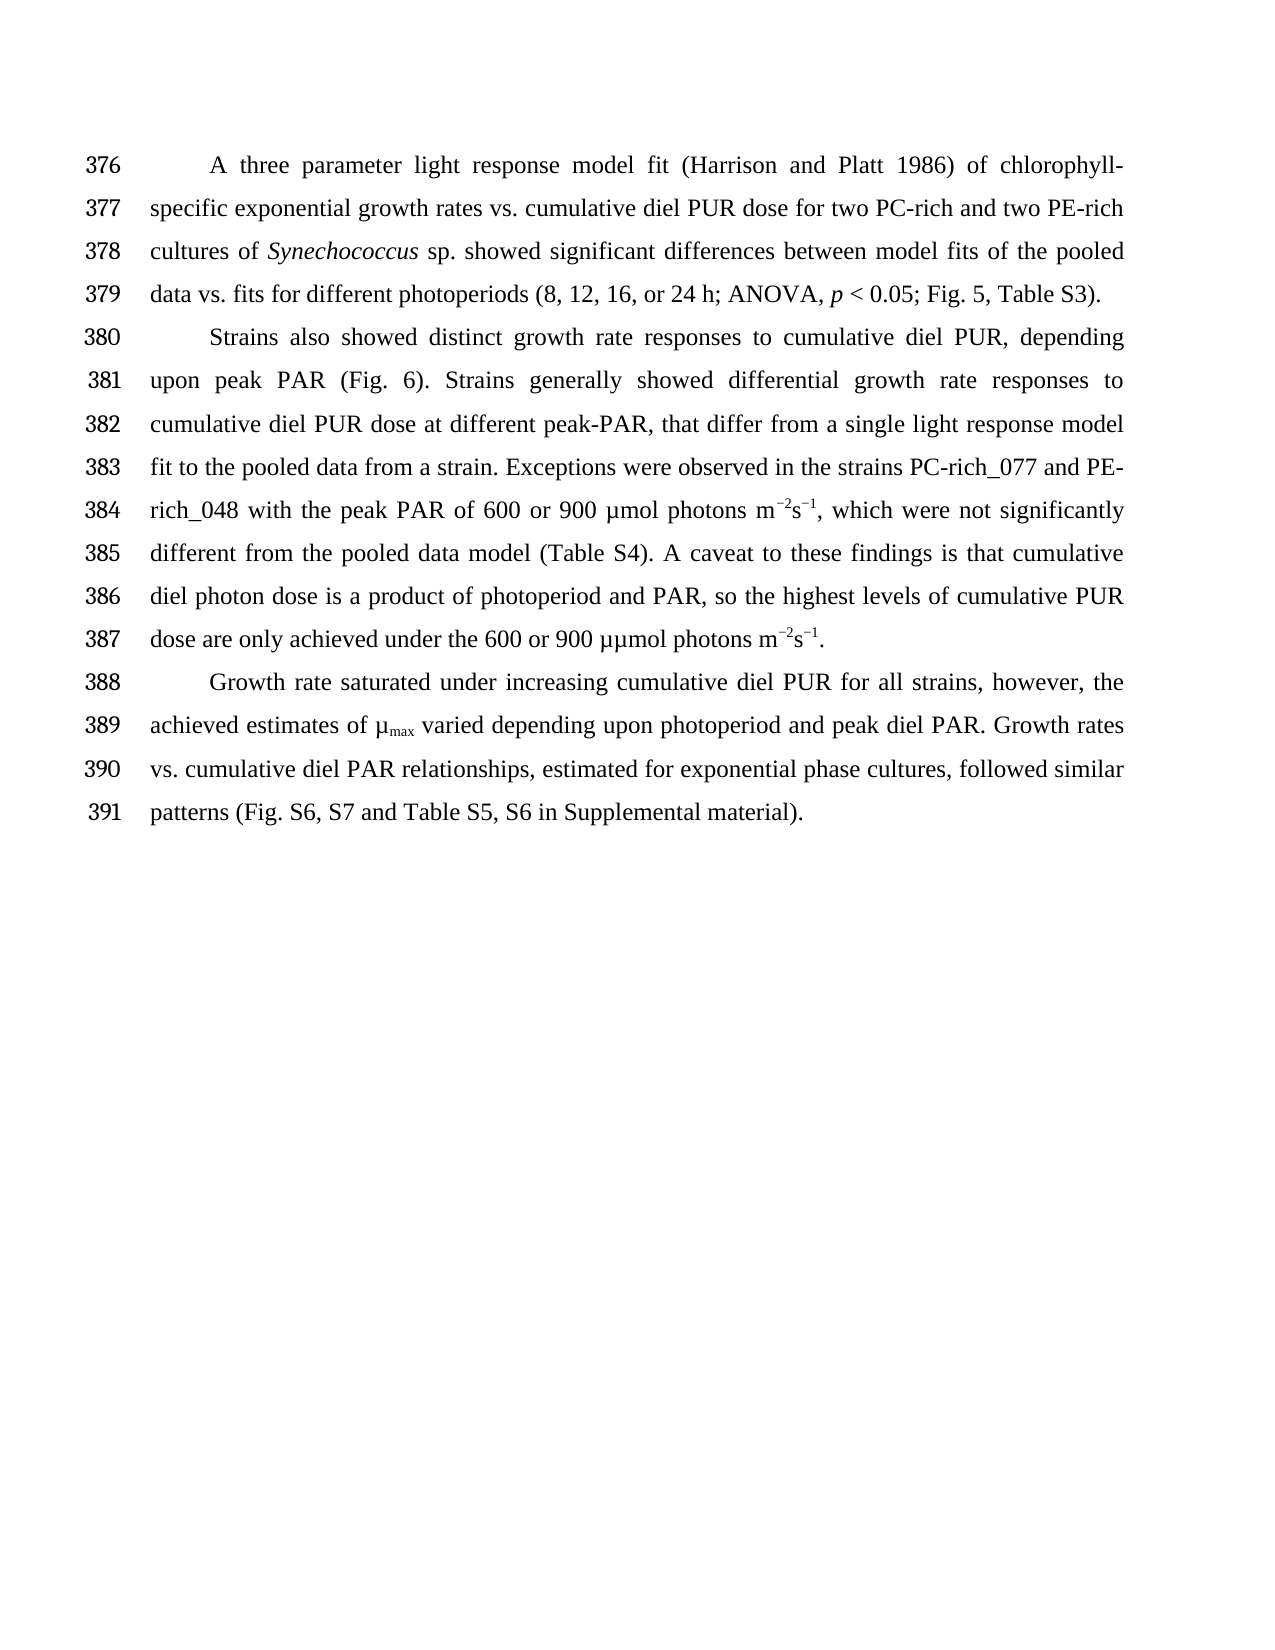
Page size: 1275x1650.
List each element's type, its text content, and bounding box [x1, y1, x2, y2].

text Growth rate saturated under increasing cumulative diel PUR for all strains, however, the achieved estimates of µmax varied depending upon photoperiod and peak diel PAR. Growth rates vs. cumulative diel PAR relationships, estimated for exponential phase cultures, followed similar patterns (Fig. S6, S7 and Table S5, S6 in Supplemental material). [150, 667, 1125, 826]
text A three parameter light response model fit (Harrison and Platt 1986) of chlorophyll-specific exponential growth rates vs. cumulative diel PUR dose for two PC-rich and two PE-rich cultures of Synechococcus sp. showed significant differences between model fits of the pooled data vs. fits for different photoperiods (8, 12, 16, or 24 h; ANOVA, p < 0.05; Fig. 5, Table S3). [150, 150, 1125, 308]
text Strains also showed distinct growth rate responses to cumulative diel PUR, depending upon peak PAR (Fig. 6). Strains generally showed differential growth rate responses to cumulative diel PUR dose at different peak-PAR, that differ from a single light response model fit to the pooled data from a strain. Exceptions were observed in the strains PC-rich_077 and PE-rich_048 with the peak PAR of 600 or 900 µmol photons m−2s−1, which were not significantly different from the pooled data model (Table S4). A caveat to these findings is that cumulative diel photon dose is a product of photoperiod and PAR, so the highest levels of cumulative PUR dose are only achieved under the 600 or 900 µµmol photons m−2s−1. [150, 322, 1125, 653]
